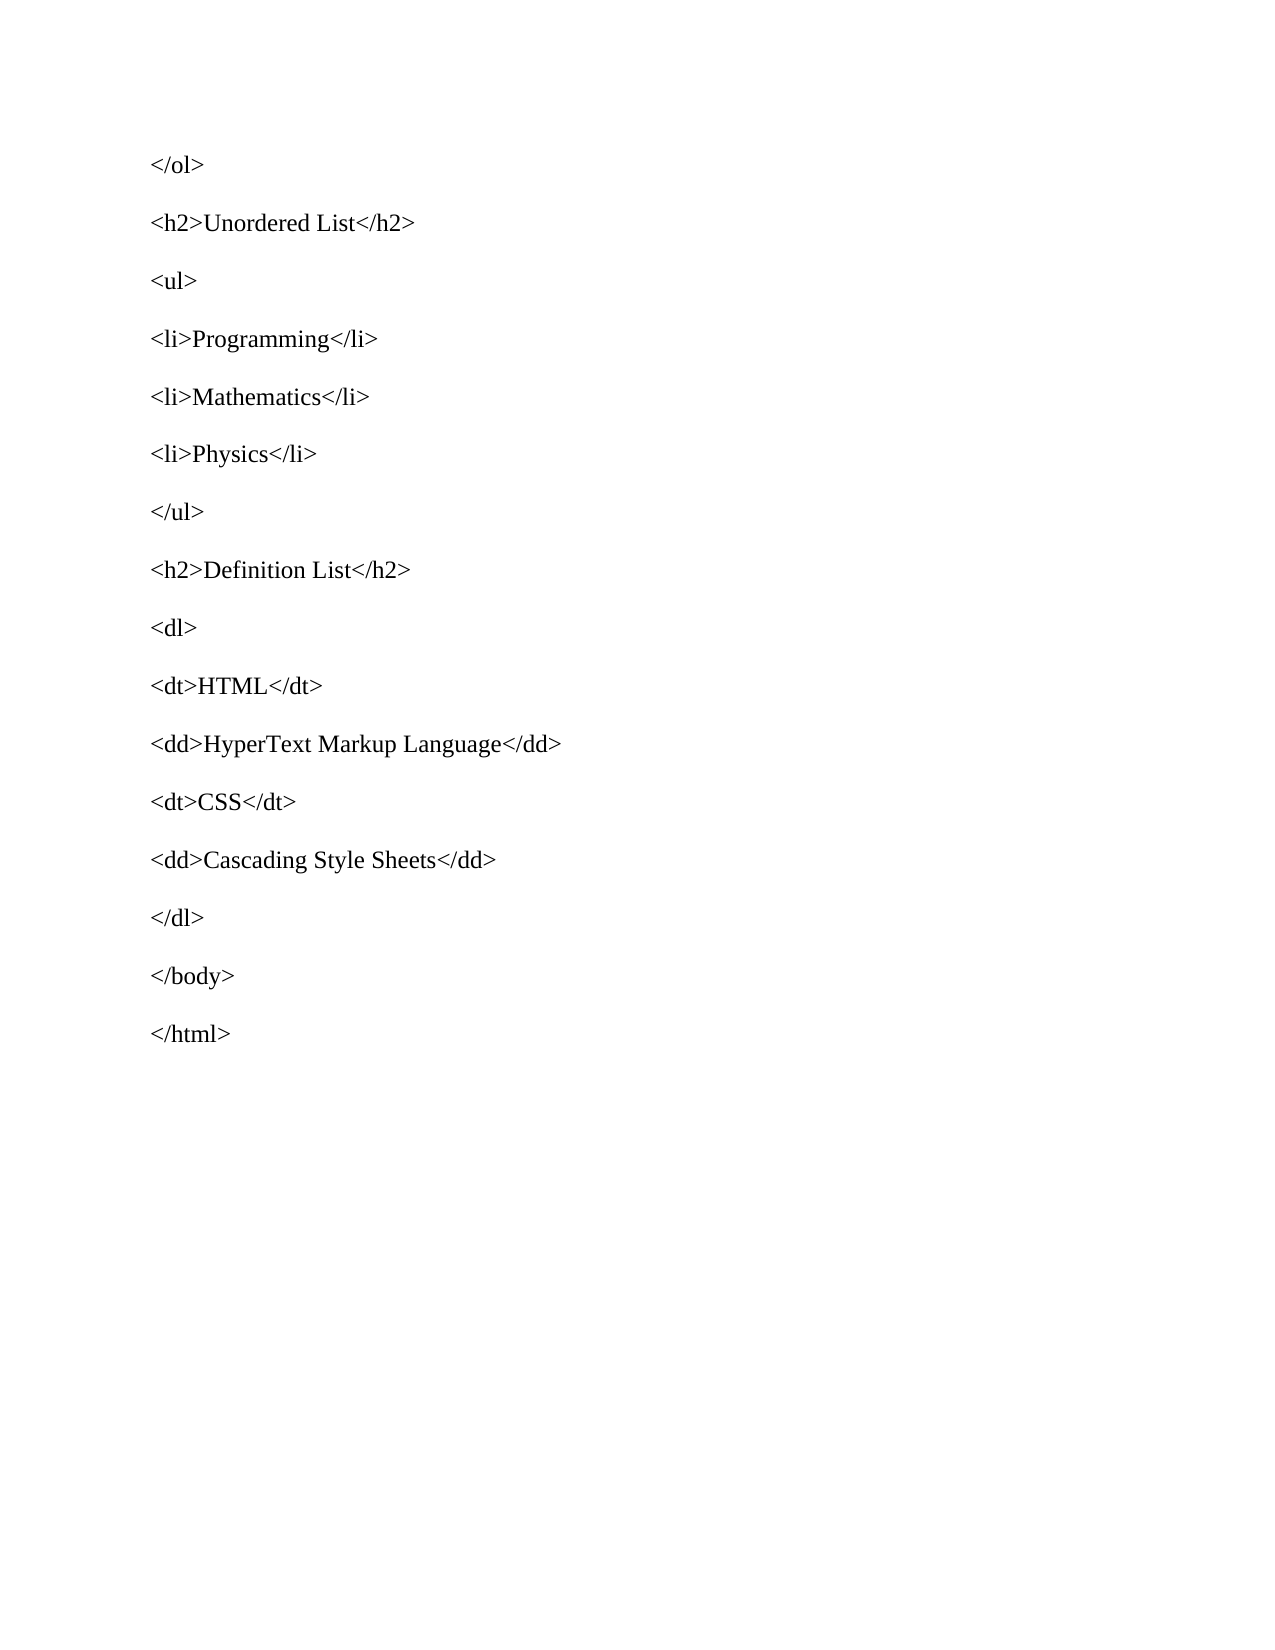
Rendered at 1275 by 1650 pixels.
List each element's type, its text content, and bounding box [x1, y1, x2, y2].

text <li>Mathematics</li> [150, 382, 1125, 410]
text <dl> [150, 613, 1125, 642]
text </body> [150, 961, 1125, 989]
text <dd>Cascading Style Sheets</dd> [150, 845, 1125, 874]
text </html> [150, 1019, 1125, 1047]
text </ol> [150, 150, 1125, 179]
text <li>Physics</li> [150, 439, 1125, 468]
text <dt>CSS</dt> [150, 787, 1125, 816]
text <dt>HTML</dt> [150, 671, 1125, 700]
text <h2>Definition List</h2> [150, 555, 1125, 584]
text <ul> [150, 266, 1125, 294]
text </ul> [150, 497, 1125, 526]
text </dl> [150, 903, 1125, 932]
text <li>Programming</li> [150, 324, 1125, 352]
text <dd>HyperText Markup Language</dd> [150, 729, 1125, 758]
text <h2>Unordered List</h2> [150, 208, 1125, 237]
